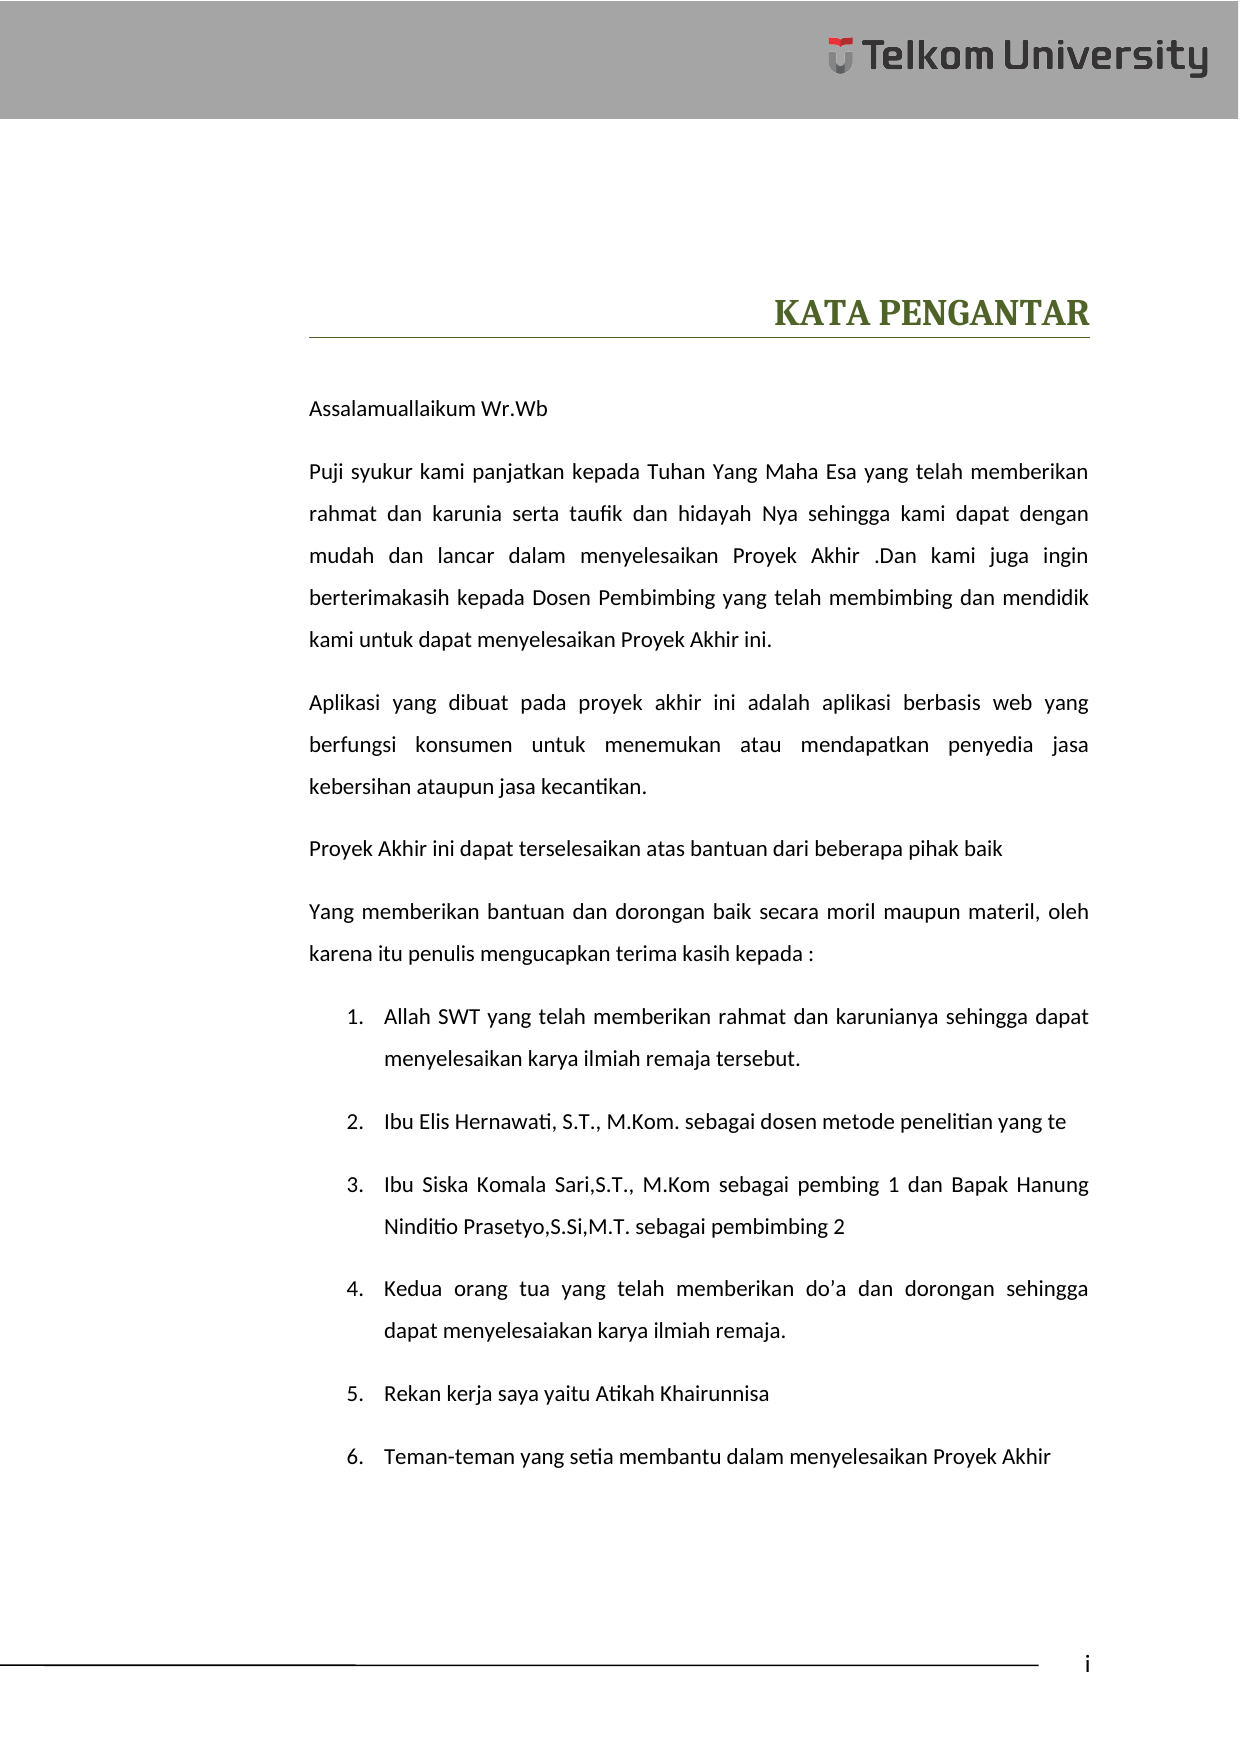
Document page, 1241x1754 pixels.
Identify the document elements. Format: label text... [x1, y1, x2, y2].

picture [828, 37, 1208, 78]
list Ibu Siska Komala Sari,S.T., M.Kom sebagai pembing 1 dan Bapak Hanung Ninditio Prasetyo,S.Si,M.T. sebagai pembimbing 2 [346, 1170, 1090, 1240]
text Proyek Akhir ini dapat terselesaikan atas bantuan dari beberapa pihak baik [309, 834, 1090, 863]
text Assalamuallaikum Wr.Wb [309, 394, 1090, 422]
text Puji syukur kami panjatkan kepada Tuhan Yang Maha Esa yang telah memberikan rahmat dan karunia serta taufik dan hidayah Nya sehingga kami dapat dengan mudah dan lancar dalam menyelesaikan Proyek Akhir .Dan kami juga ingin berterimakasih kepada Dosen Pembimbing yang telah membimbing dan mendidik kami untuk dapat menyelesaikan Proyek Akhir ini. [309, 457, 1090, 653]
list Ibu Elis Hernawati, S.T., M.Kom. sebagai dosen metode penelitian yang te [346, 1107, 1090, 1135]
list Kedua orang tua yang telah memberikan do’a dan dorongan sehingga dapat menyelesaiakan karya ilmiah remaja. [346, 1274, 1090, 1344]
subtitle KATA PENGANTAR [309, 292, 1090, 337]
list Teman-teman yang setia membantu dalam menyelesaikan Proyek Akhir [346, 1442, 1090, 1470]
list Allah SWT yang telah memberikan rahmat dan karunianya sehingga dapat menyelesaikan karya ilmiah remaja tersebut. [346, 1002, 1090, 1072]
list Rekan kerja saya yaitu Atikah Khairunnisa [346, 1379, 1090, 1407]
text Aplikasi yang dibuat pada proyek akhir ini adalah aplikasi berbasis web yang berfungsi konsumen untuk menemukan atau mendapatkan penyedia jasa kebersihan ataupun jasa kecantikan. [309, 688, 1090, 800]
text Yang memberikan bantuan dan dorongan baik secara moril maupun materil, oleh karena itu penulis mengucapkan terima kasih kepada : [309, 897, 1090, 967]
